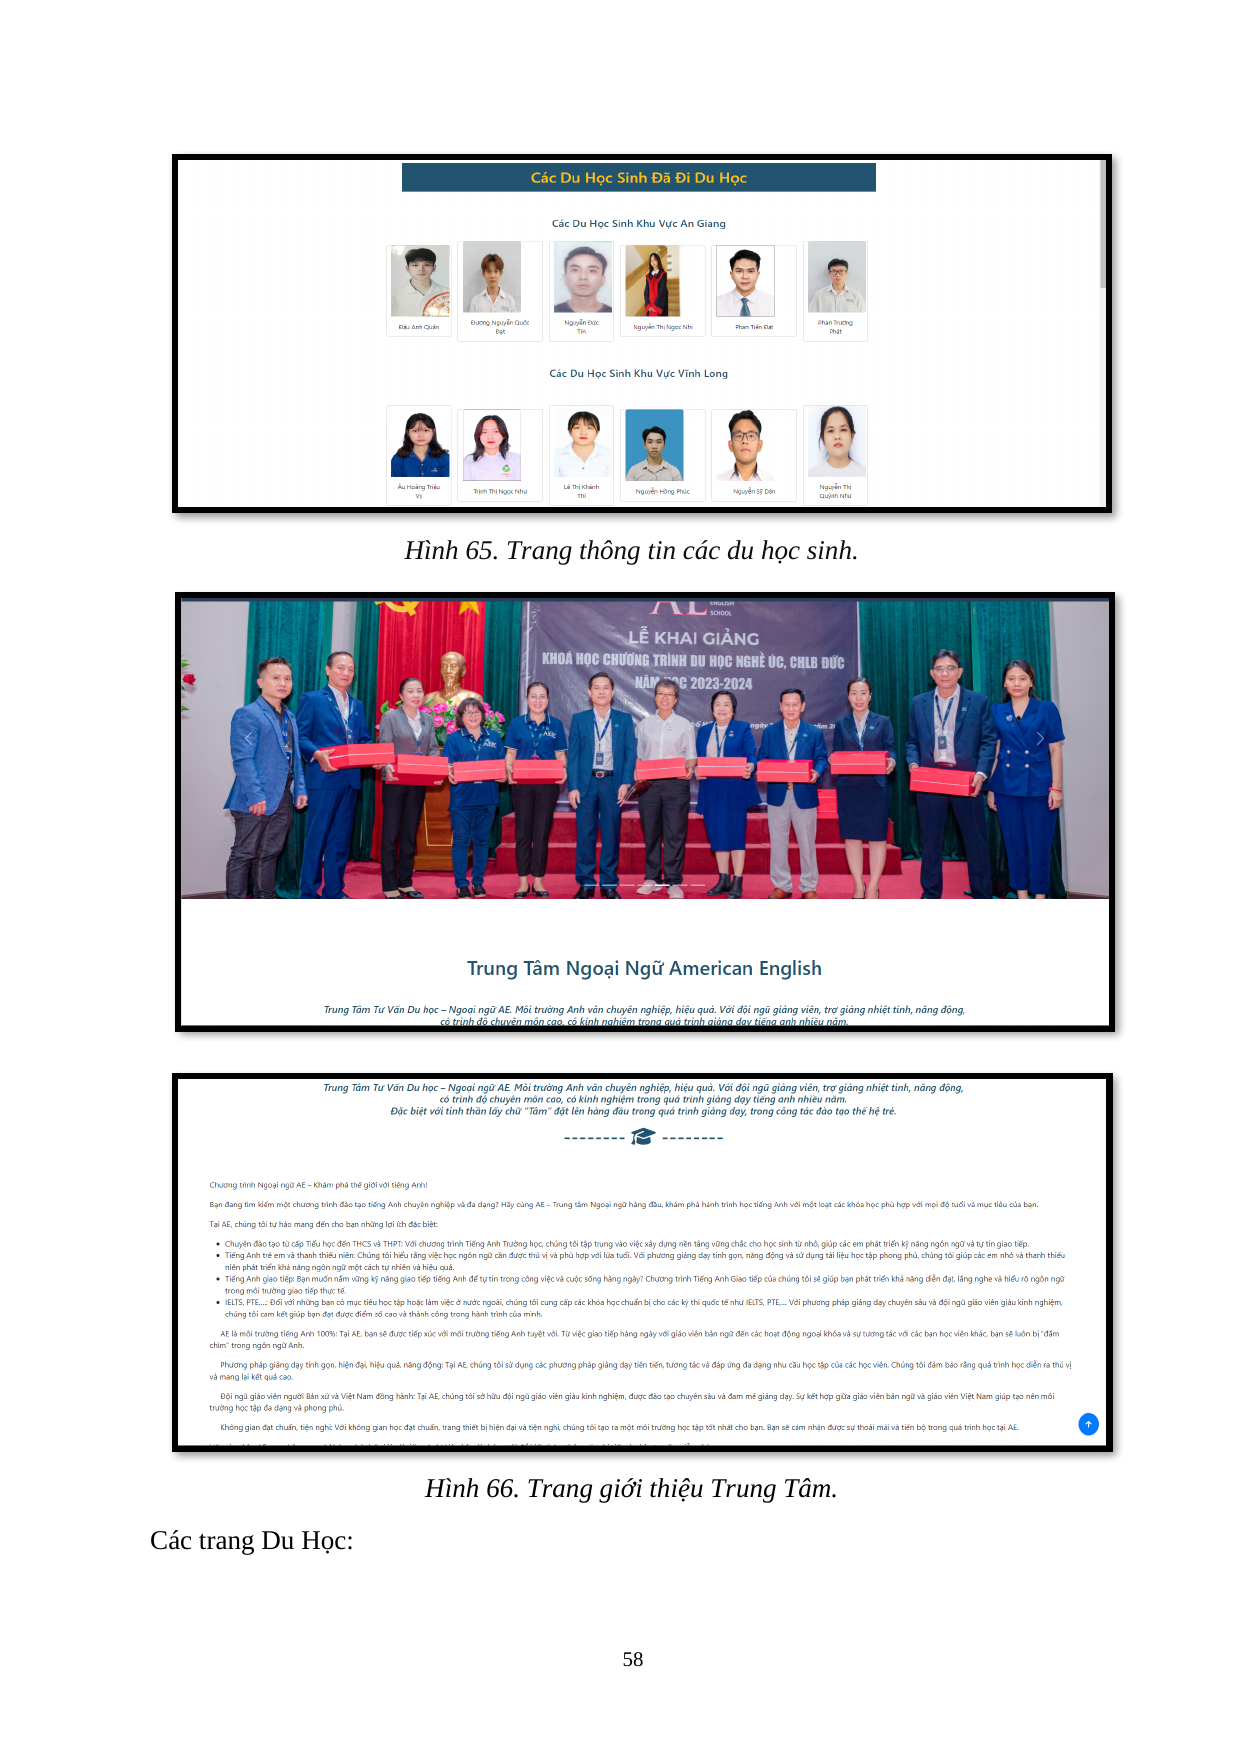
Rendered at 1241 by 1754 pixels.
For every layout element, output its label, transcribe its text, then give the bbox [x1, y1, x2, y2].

picture [181, 598, 1109, 1026]
text Hình 65. Trang thông tin các du học sinh. [169, 534, 1097, 565]
text Hình 66. Trang giới thiệu Trung Tâm. [169, 1472, 1097, 1503]
text Các trang Du Học: [150, 1524, 1172, 1555]
picture [178, 1079, 1106, 1446]
picture [178, 160, 1106, 507]
